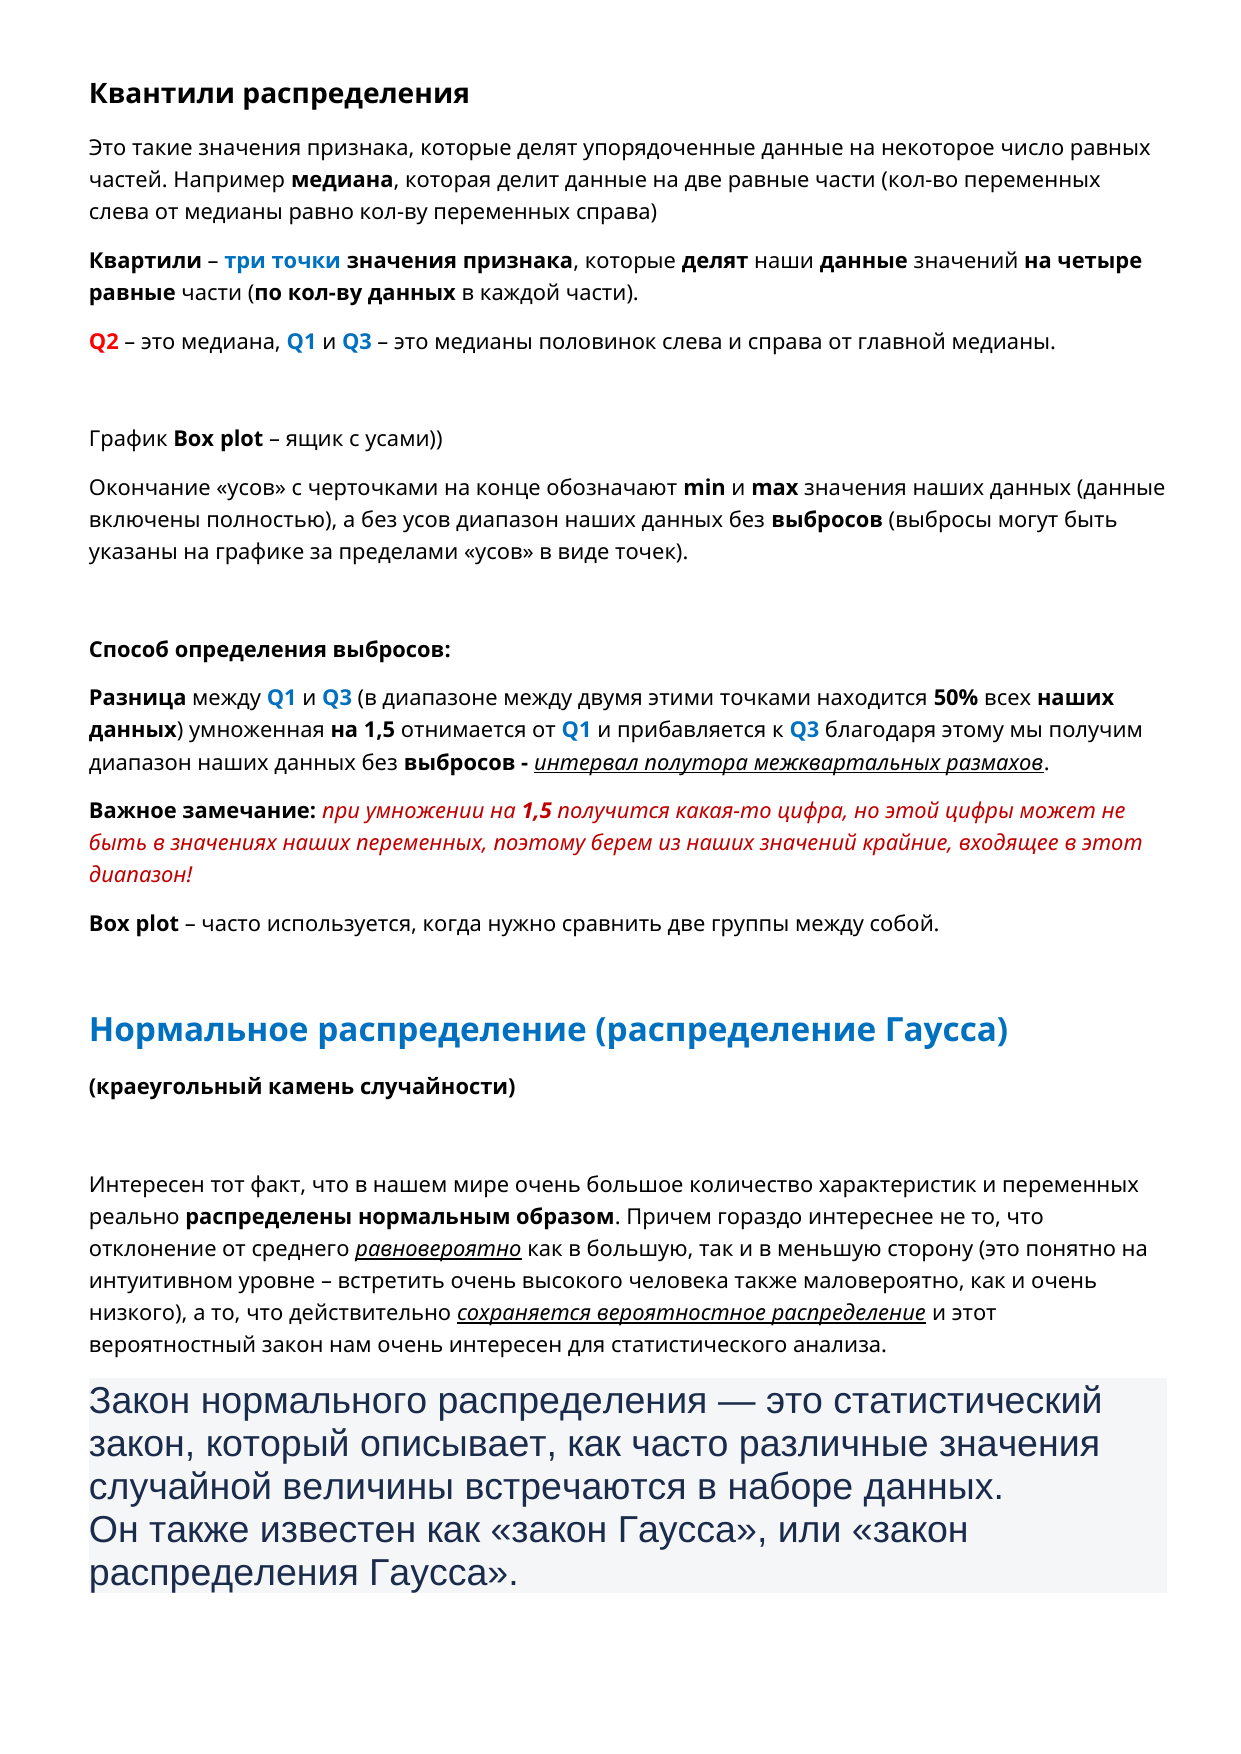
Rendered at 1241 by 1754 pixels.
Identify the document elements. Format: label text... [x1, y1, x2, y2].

text Q2 – это медиана, Q1 и Q3 – это медианы половинок слева и справа от главной медианы. [89, 326, 1167, 355]
text (краеугольный камень случайности) [89, 1071, 1167, 1101]
text Box plot – часто используется, когда нужно сравнить две группы между собой. [89, 908, 1167, 938]
text Важное замечание: при умножении на 1,5 получится какая-то цифра, но этой цифры может не быть в значениях наших переменных, поэтому берем из наших значений крайние, входящее в этот диапазон! [89, 795, 1167, 889]
text Нормальное распределение (распределение Гаусса) [89, 1006, 1167, 1051]
text Окончание «усов» с черточками на конце обозначают min и max значения наших данных (данные включены полностью), а без усов диапазон наших данных без выбросов (выбросы могут быть указаны на графике за пределами «усов» в виде точек). [89, 472, 1167, 566]
text График Box plot – ящик с усами)) [89, 423, 1167, 453]
text Разница между Q1 и Q3 (в диапазоне между двумя этими точками находится 50% всех наших данных) умноженная на 1,5 отнимается от Q1 и прибавляется к Q3 благодаря этому мы получим диапазон наших данных без выбросов - интервал полутора межквартальных размахов. [89, 682, 1167, 776]
text Квартили – три точки значения признака, которые делят наши данные значений на четыре равные части (по кол-ву данных в каждой части). [89, 245, 1167, 307]
text Способ определения выбросов: [89, 633, 1167, 663]
text Квантили распределения [89, 74, 1167, 112]
text Это такие значения признака, которые делят упорядоченные данные на некоторое число равных частей. Например медиана, которая делит данные на две равные части (кол-во переменных слева от медианы равно кол-ву переменных справа) [89, 132, 1167, 226]
text Закон нормального распределения — это статистический закон, который описывает, как часто различные значения случайной величины встречаются в наборе данных. Он также известен как «закон Гаусса», или «закон распределения Гаусса». [89, 1378, 1167, 1593]
text Интересен тот факт, что в нашем мире очень большое количество характеристик и переменных реально распределены нормальным образом. Причем гораздо интереснее не то, что отклонение от среднего равновероятно как в большую, так и в меньшую сторону (это понятно на интуитивном уровне – встретить очень высокого человека также маловероятно, как и очень низкого), а то, что действительно сохраняется вероятностное распределение и этот вероятностный закон нам очень интересен для статистического анализа. [89, 1169, 1167, 1359]
